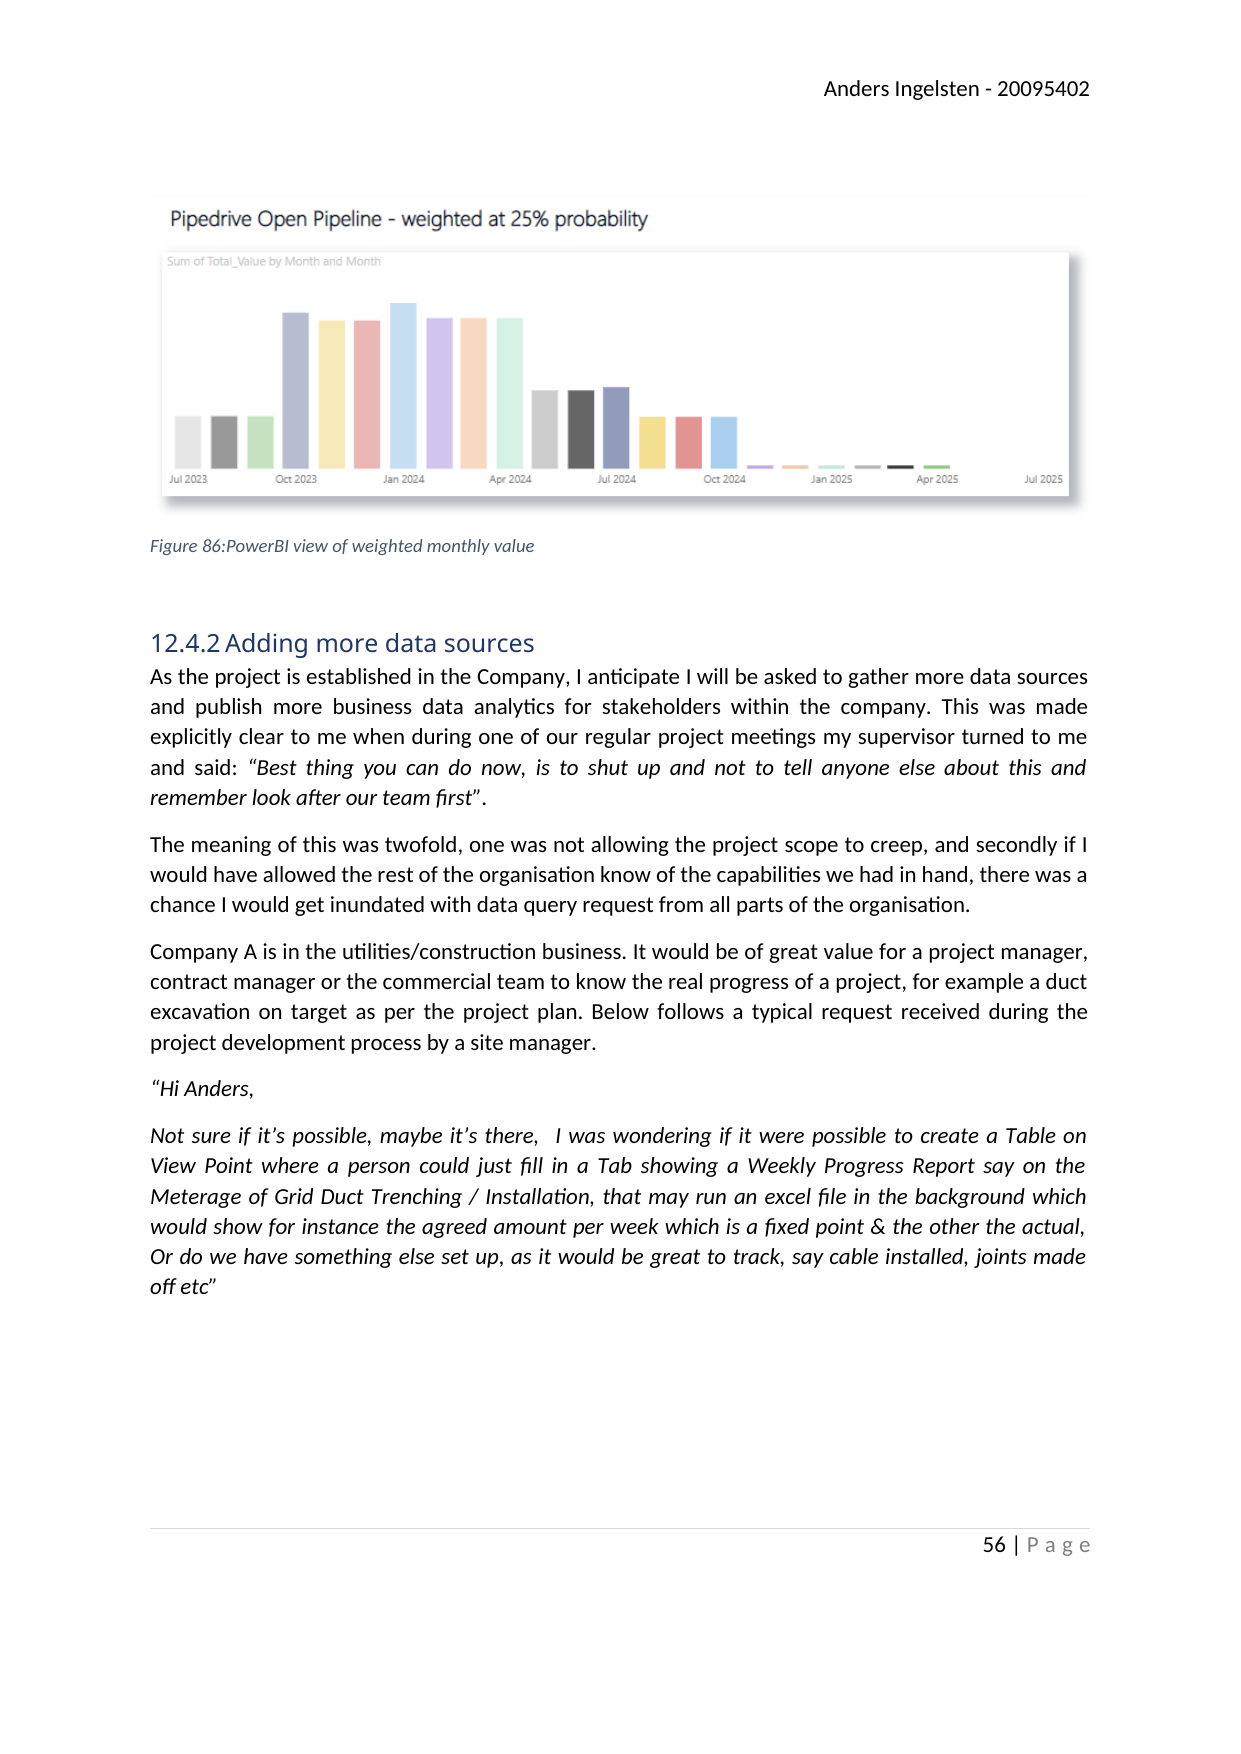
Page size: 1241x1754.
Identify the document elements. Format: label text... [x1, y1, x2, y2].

text “Hi Anders, [150, 1074, 1090, 1103]
text Figure 86:PowerBI view of weighted monthly value [150, 535, 1090, 558]
subtitle Adding more data sources [150, 625, 1090, 659]
text Not sure if it’s possible, maybe it’s there, I was wondering if it were possible to create a Table on View Point where a person could just fill in a Tab showing a Weekly Progress Report say on the Meterage of Grid Duct Trenching / Installation, that may run an excel file in the background which would show for instance the agreed amount per week which is a fixed point & the other the actual, Or do we have something else set up, as it would be great to track, say cable installed, joints made off etc” [150, 1121, 1090, 1301]
text As the project is established in the Company, I anticipate I will be asked to gather more data sources and publish more business data analytics for stakeholders within the company. This was made explicitly clear to me when during one of our regular project meetings my supervisor turned to me and said: “Best thing you can do now, is to shut up and not to tell anyone else about this and remember look after our team first”. [150, 662, 1090, 811]
text Company A is in the utilities/construction business. It would be of great value for a project manager, contract manager or the commercial team to know the real progress of a project, for example a duct excavation on target as per the project plan. Below follows a typical request received during the project development process by a site manager. [150, 937, 1090, 1056]
text The meaning of this was twofold, one was not allowing the project scope to creep, and secondly if I would have allowed the rest of the organisation know of the capabilities we had in hand, there was a chance I would get inundated with data query request from all parts of the organisation. [150, 830, 1090, 918]
picture [150, 195, 1091, 516]
